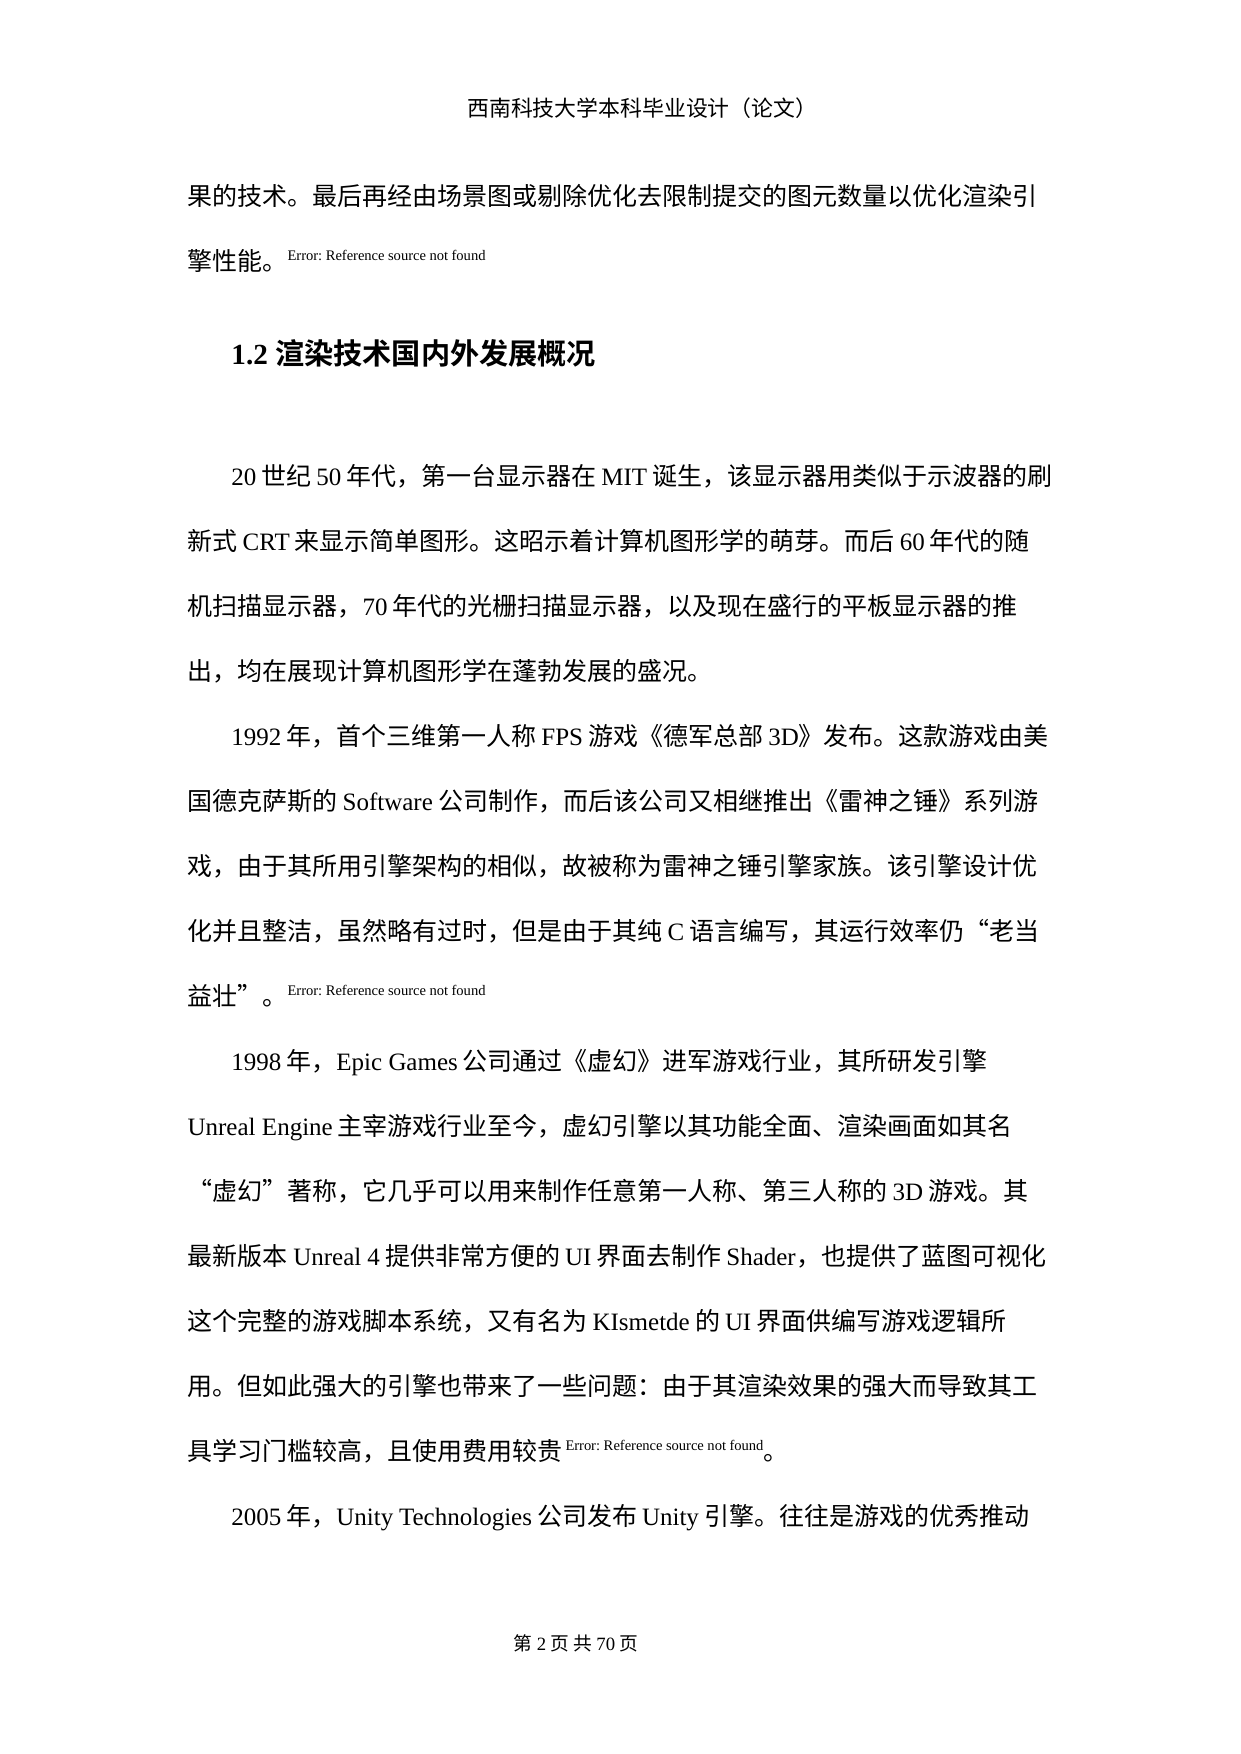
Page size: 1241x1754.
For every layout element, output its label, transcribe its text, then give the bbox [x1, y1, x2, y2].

subtitle 1.2 渲染技术国内外发展概况 [187, 319, 1053, 384]
text 20世纪50年代，第一台显示器在MIT诞生，该显示器用类似于示波器的刷新式CRT来显示简单图形。这昭示着计算机图形学的萌芽。而后60年代的随机扫描显示器，70年代的光栅扫描显示器，以及现在盛行的平板显示器的推出，均在展现计算机图形学在蓬勃发展的盛况。 [187, 442, 1053, 702]
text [187, 162, 1053, 292]
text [187, 1482, 1053, 1547]
